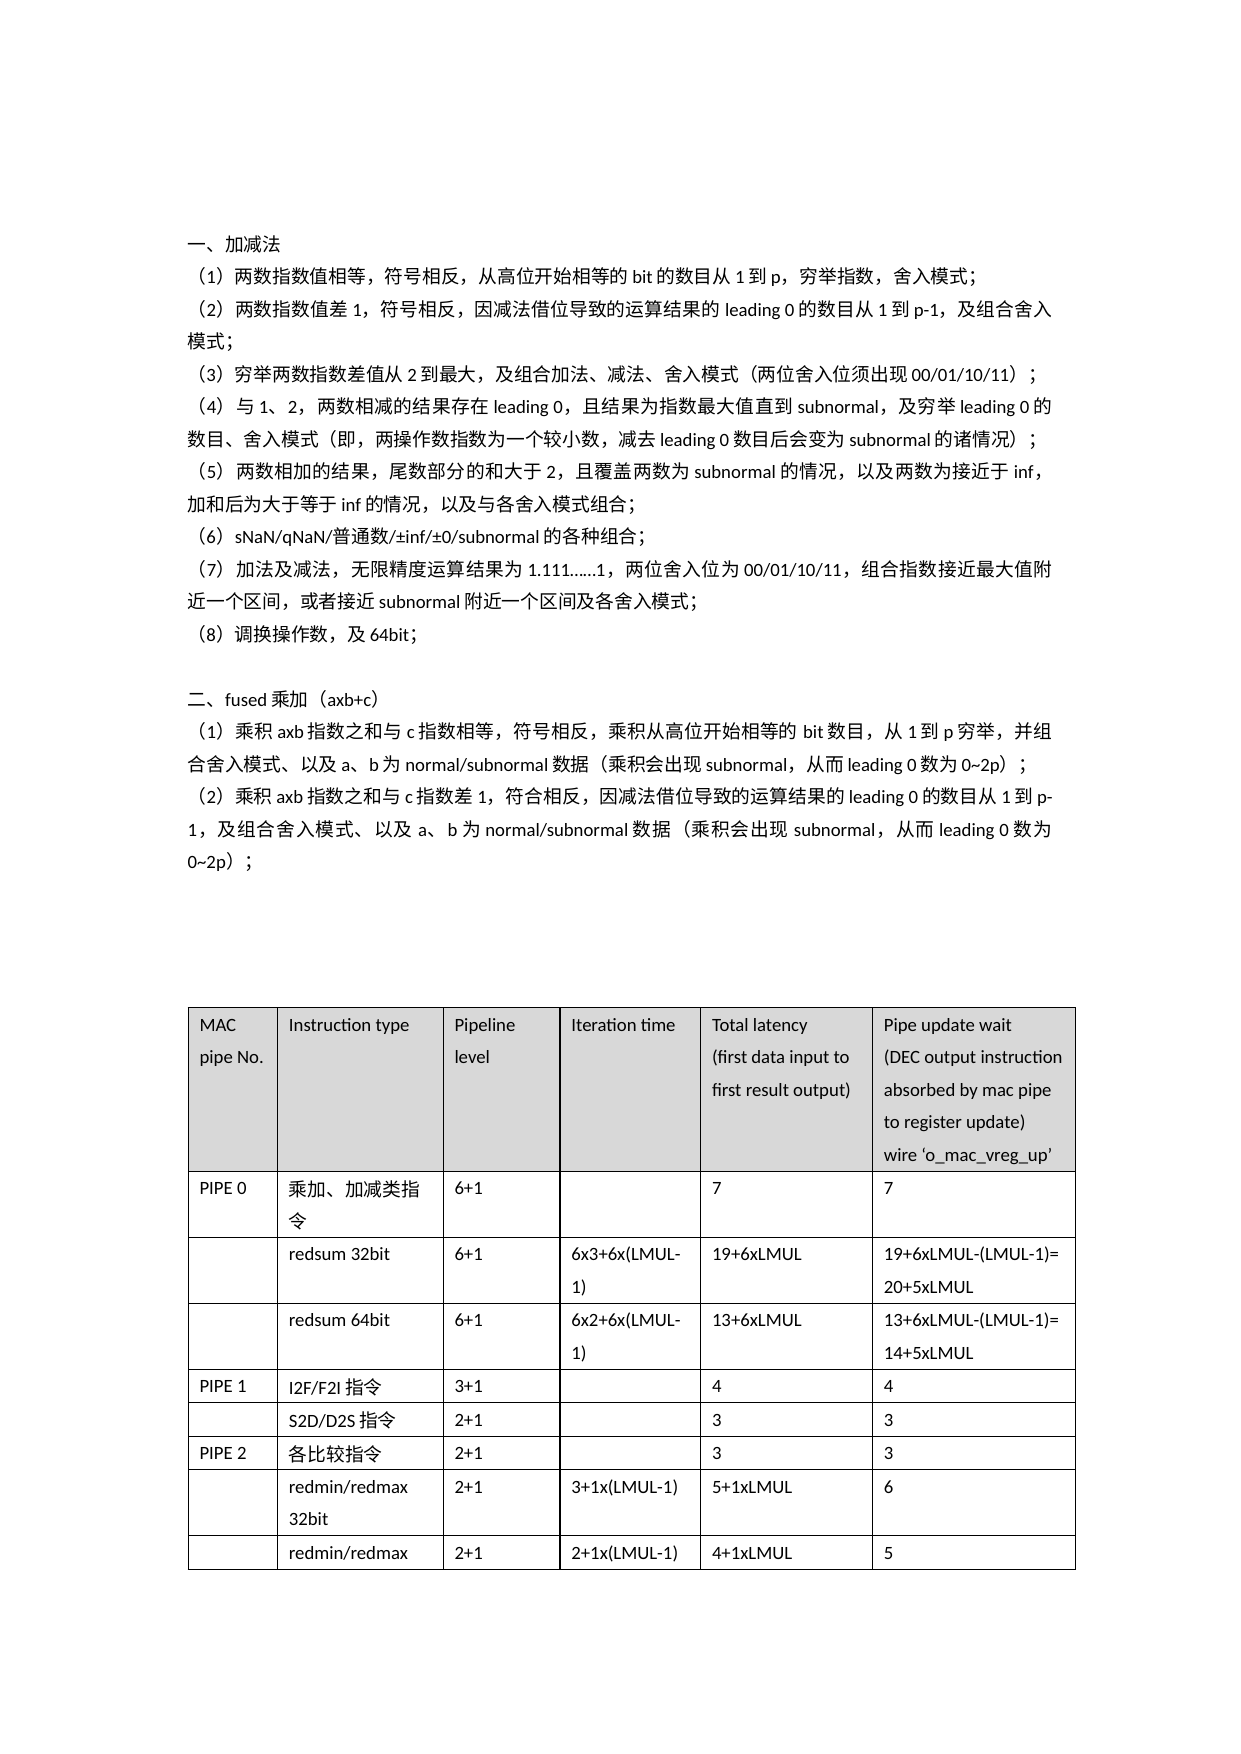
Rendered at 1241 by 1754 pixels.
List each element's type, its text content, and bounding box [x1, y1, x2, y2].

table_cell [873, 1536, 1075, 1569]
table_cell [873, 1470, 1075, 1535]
text （3）穷举两数指数差值从2到最大，及组合加法、减法、舍入模式（两位舍入位须出现00/01/10/11）； [187, 357, 1053, 389]
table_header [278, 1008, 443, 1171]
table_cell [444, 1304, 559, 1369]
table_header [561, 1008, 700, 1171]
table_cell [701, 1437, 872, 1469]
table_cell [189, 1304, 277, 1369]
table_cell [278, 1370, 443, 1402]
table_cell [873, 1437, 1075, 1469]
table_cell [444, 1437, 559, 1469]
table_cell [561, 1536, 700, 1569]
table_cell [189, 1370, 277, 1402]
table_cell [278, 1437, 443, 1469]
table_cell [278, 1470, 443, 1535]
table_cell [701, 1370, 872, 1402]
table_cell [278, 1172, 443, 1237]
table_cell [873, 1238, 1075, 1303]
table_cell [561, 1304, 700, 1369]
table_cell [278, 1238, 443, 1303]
text （4）与1、2，两数相减的结果存在leading 0，且结果为指数最大值直到subnormal，及穷举leading 0的数目、舍入模式（即，两操作数指数为一个较小数，减去leading 0数目后会变为subnormal的诸情况）； [187, 389, 1053, 454]
text （8）调换操作数，及64bit； [187, 617, 1053, 649]
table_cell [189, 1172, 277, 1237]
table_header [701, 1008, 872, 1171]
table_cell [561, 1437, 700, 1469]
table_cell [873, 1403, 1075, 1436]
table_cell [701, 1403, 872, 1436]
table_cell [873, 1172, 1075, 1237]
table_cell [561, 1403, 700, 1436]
text 一、加减法 [187, 227, 1053, 259]
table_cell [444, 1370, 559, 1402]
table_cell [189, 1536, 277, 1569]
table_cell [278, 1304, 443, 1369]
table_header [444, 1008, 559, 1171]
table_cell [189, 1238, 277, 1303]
text （6）sNaN/qNaN/普通数/±inf/±0/subnormal的各种组合； [187, 519, 1053, 552]
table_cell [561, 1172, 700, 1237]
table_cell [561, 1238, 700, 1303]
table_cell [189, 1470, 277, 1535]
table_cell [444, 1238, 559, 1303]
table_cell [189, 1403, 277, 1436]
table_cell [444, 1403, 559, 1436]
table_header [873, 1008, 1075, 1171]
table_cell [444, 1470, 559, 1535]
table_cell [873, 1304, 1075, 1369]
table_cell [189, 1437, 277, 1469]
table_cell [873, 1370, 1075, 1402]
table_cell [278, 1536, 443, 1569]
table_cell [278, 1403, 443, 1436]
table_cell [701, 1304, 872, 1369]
text （2）乘积axb指数之和与c指数差1，符合相反，因减法借位导致的运算结果的leading 0的数目从1到p-1，及组合舍入模式、以及a、b为normal/subnormal数据（乘积会出现subnormal，从而leading 0数为0~2p）； [187, 779, 1053, 877]
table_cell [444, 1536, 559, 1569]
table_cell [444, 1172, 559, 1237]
text （5）两数相加的结果，尾数部分的和大于2，且覆盖两数为subnormal的情况，以及两数为接近于inf，加和后为大于等于inf的情况，以及与各舍入模式组合； [187, 454, 1053, 519]
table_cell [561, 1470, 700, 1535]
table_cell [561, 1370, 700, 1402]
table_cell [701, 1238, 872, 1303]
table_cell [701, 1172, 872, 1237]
text 二、fused乘加（axb+c） [187, 682, 1053, 714]
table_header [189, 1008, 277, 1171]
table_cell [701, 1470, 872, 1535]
text （7）加法及减法，无限精度运算结果为1.111……1，两位舍入位为00/01/10/11，组合指数接近最大值附近一个区间，或者接近subnormal附近一个区间及各舍入模式； [187, 552, 1053, 617]
text （1）两数指数值相等，符号相反，从高位开始相等的bit的数目从1到p，穷举指数，舍入模式； [187, 259, 1053, 292]
text （2）两数指数值差1，符号相反，因减法借位导致的运算结果的leading 0的数目从1到p-1，及组合舍入模式； [187, 292, 1053, 357]
text （1）乘积axb指数之和与c指数相等，符号相反，乘积从高位开始相等的bit数目，从1到p穷举，并组合舍入模式、以及a、b为normal/subnormal数据（乘积会出现subnormal，从而leading 0数为0~2p）； [187, 714, 1053, 779]
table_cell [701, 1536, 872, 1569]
